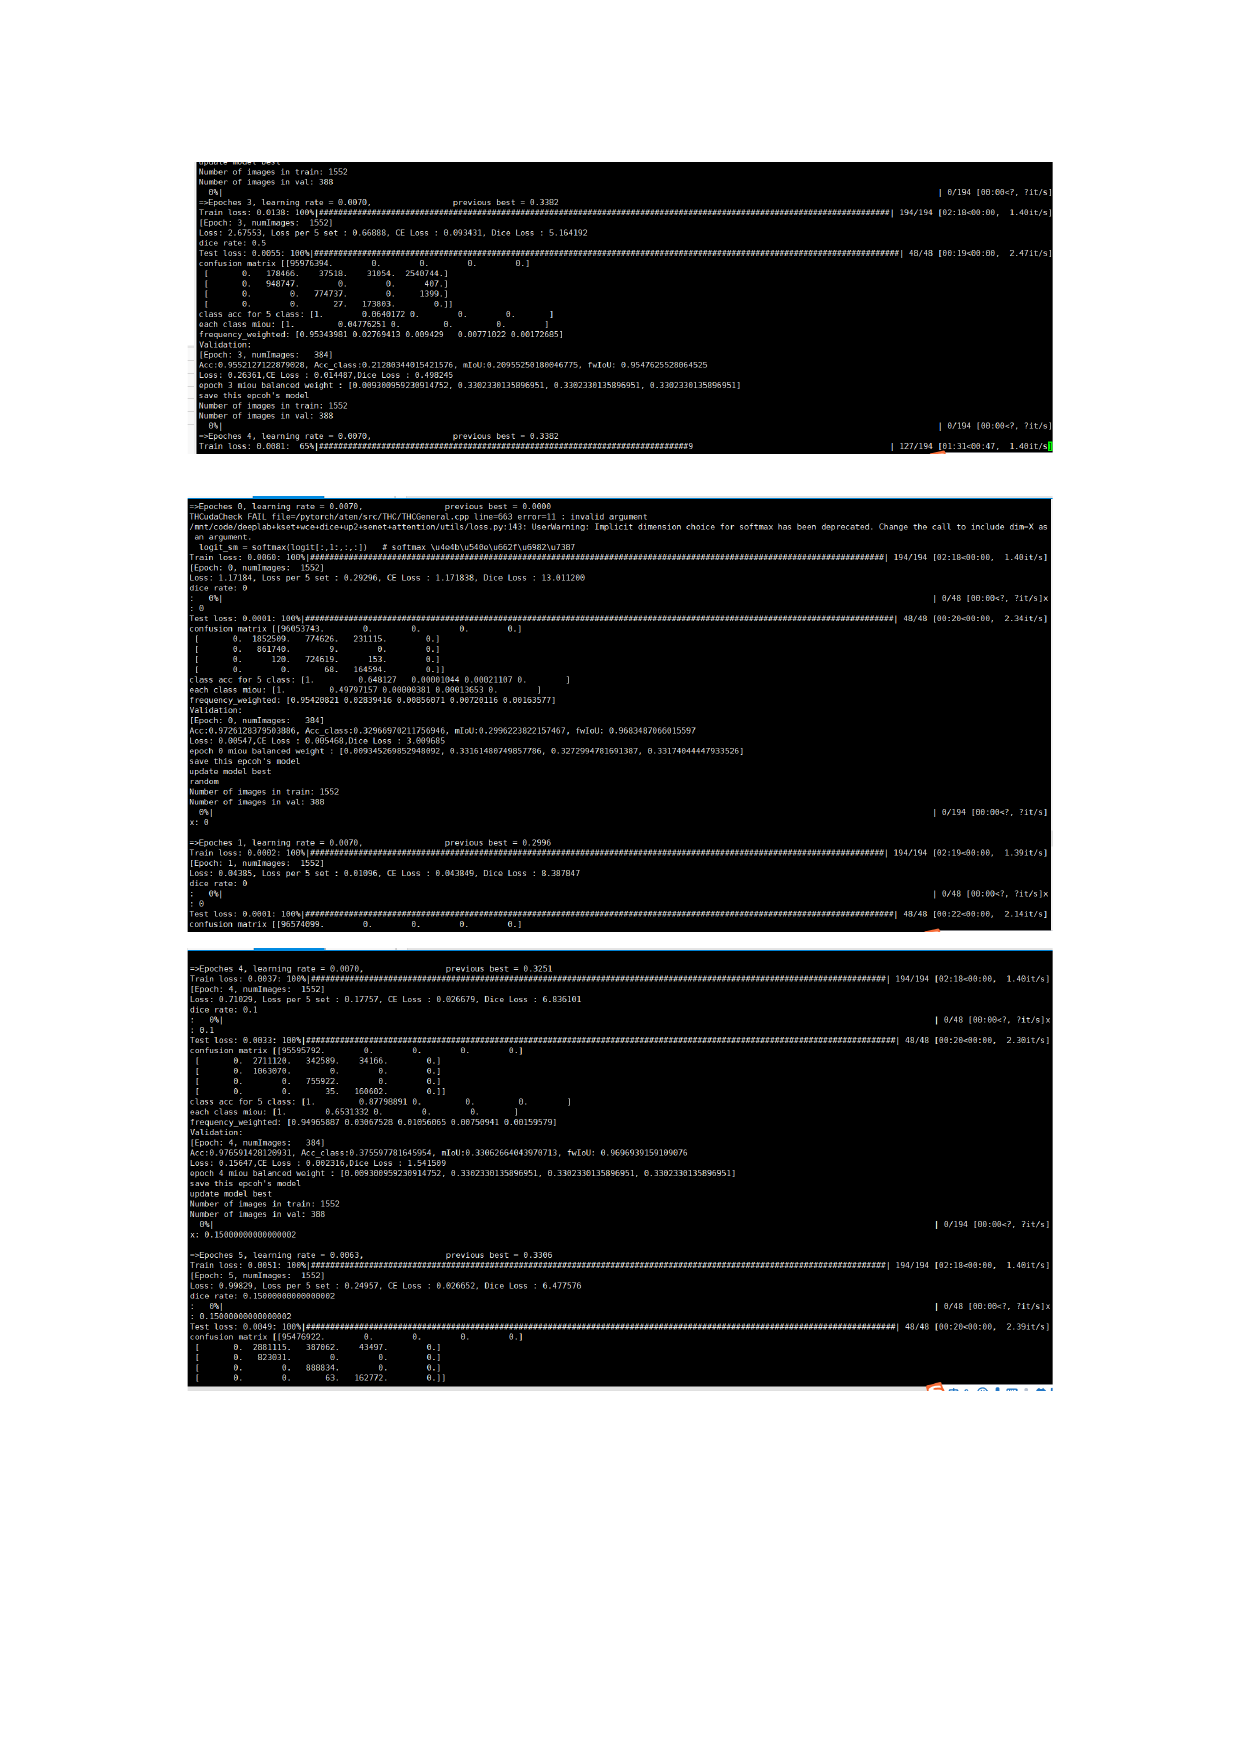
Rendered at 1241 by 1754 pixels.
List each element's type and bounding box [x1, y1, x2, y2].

picture [187, 162, 1053, 454]
picture [187, 948, 1053, 1391]
picture [187, 496, 1053, 932]
